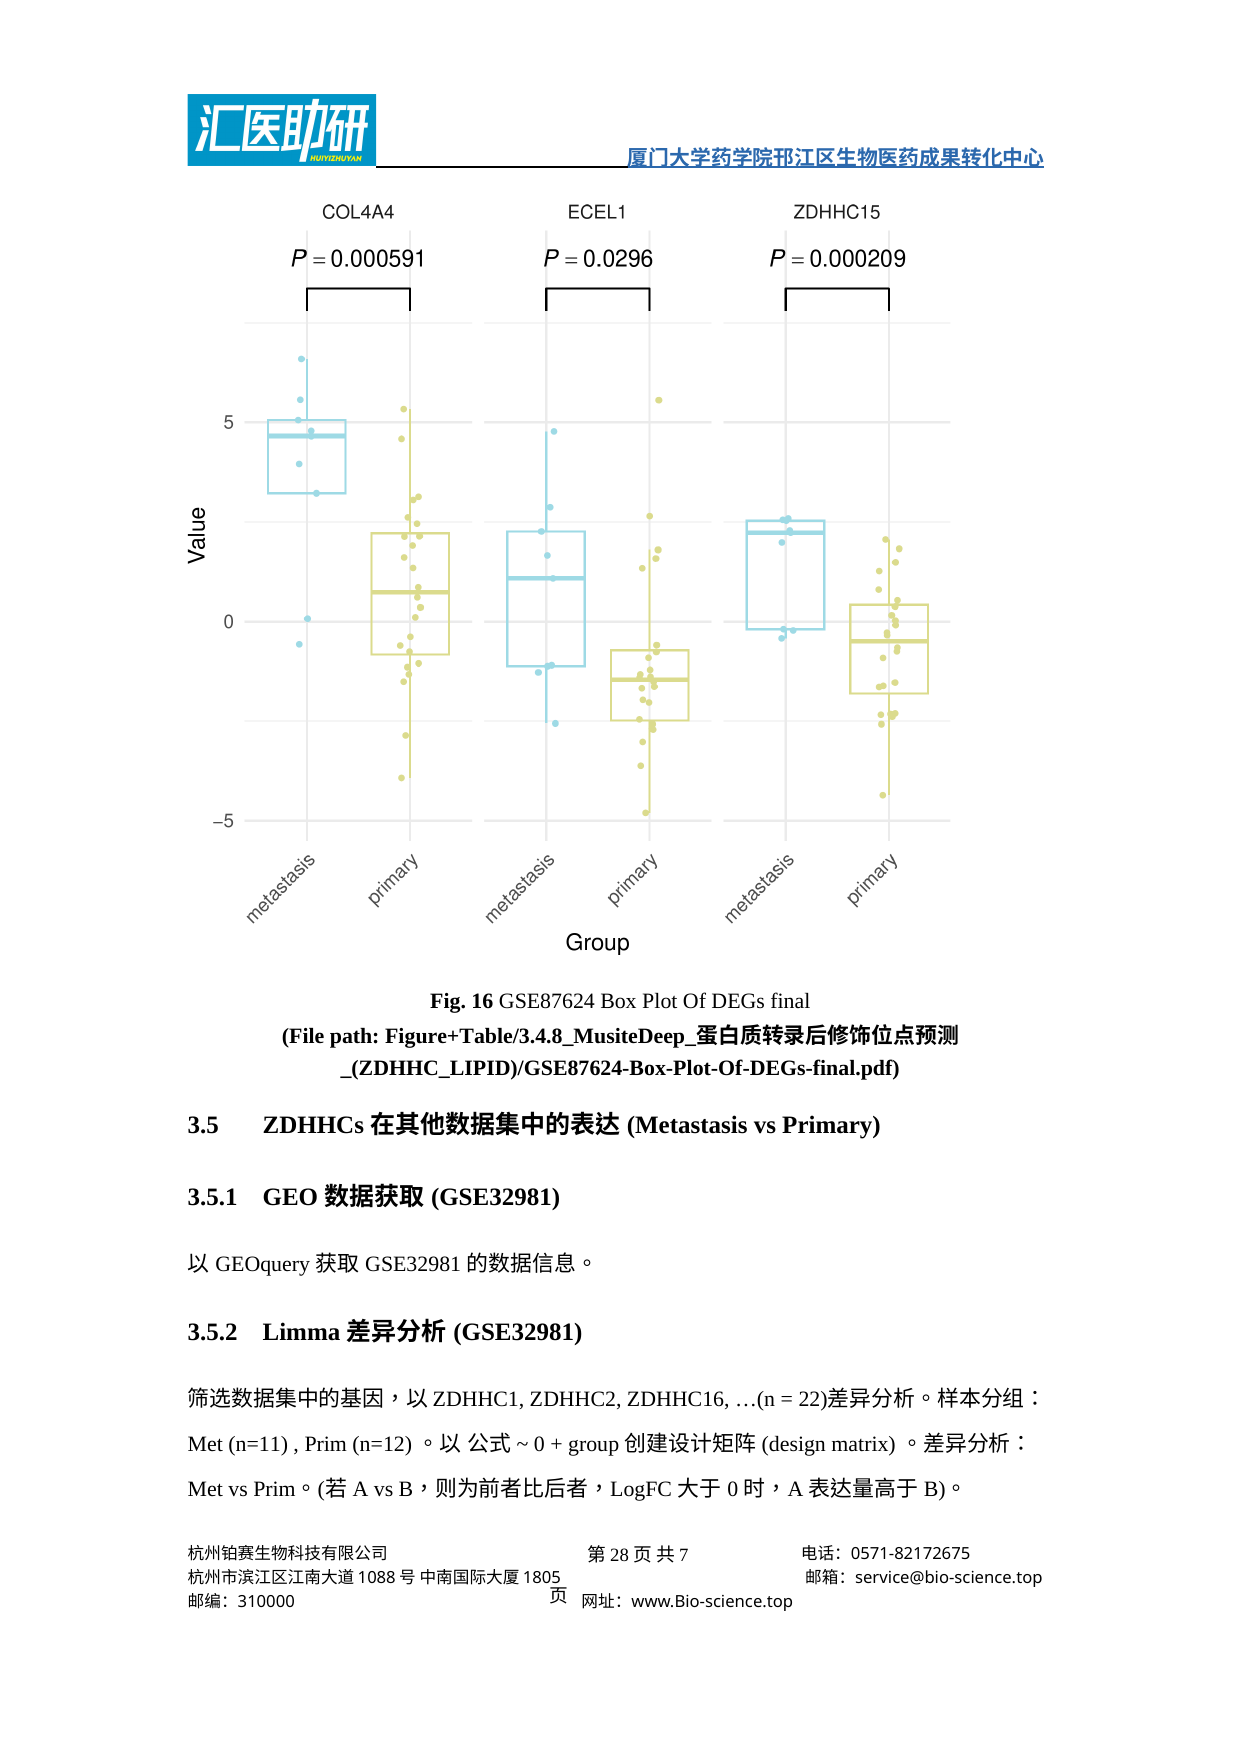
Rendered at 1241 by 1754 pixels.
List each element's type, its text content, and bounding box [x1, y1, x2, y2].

picture [210, 106, 243, 150]
text 以 GEOquery 获取 GSE32981 的数据信息。 [187, 1248, 1053, 1278]
text (File path: Figure+Table/3.4.8_MusiteDeep_蛋白质转录后修饰位点预测_(ZDHHC_LIPID)/GSE87624-Box-Plot-Of-DEGs-final.pdf) [187, 1021, 1053, 1081]
picture [204, 106, 210, 114]
subtitle 3.5.1 GEO 数据获取 (GSE32981) [187, 1178, 1053, 1212]
picture [187, 204, 951, 955]
text Fig. 16 GSE87624 Box Plot Of DEGs final [187, 988, 1053, 1013]
picture [243, 106, 284, 150]
picture [282, 99, 327, 161]
subtitle 3.5.2 Limma 差异分析 (GSE32981) [187, 1313, 1053, 1348]
subtitle 3.5 ZDHHCs 在其他数据集中的表达 (Metastasis vs Primary) [187, 1106, 1053, 1140]
picture [196, 131, 208, 150]
text 筛选数据集中的基因，以ZDHHC1, ZDHHC2, ZDHHC16, …(n = 22)差异分析。样本分组：Met (n=11) , Prim (n=12) 。以 公式 ~ 0 + group 创建设计矩阵 (design matrix) 。差异分析：Met vs Prim。(若 A vs B，则为前者比后者，LogFC 大于 0 时，A 表达量高于 B)。 [187, 1383, 1053, 1502]
picture [327, 106, 368, 150]
picture [201, 118, 208, 127]
